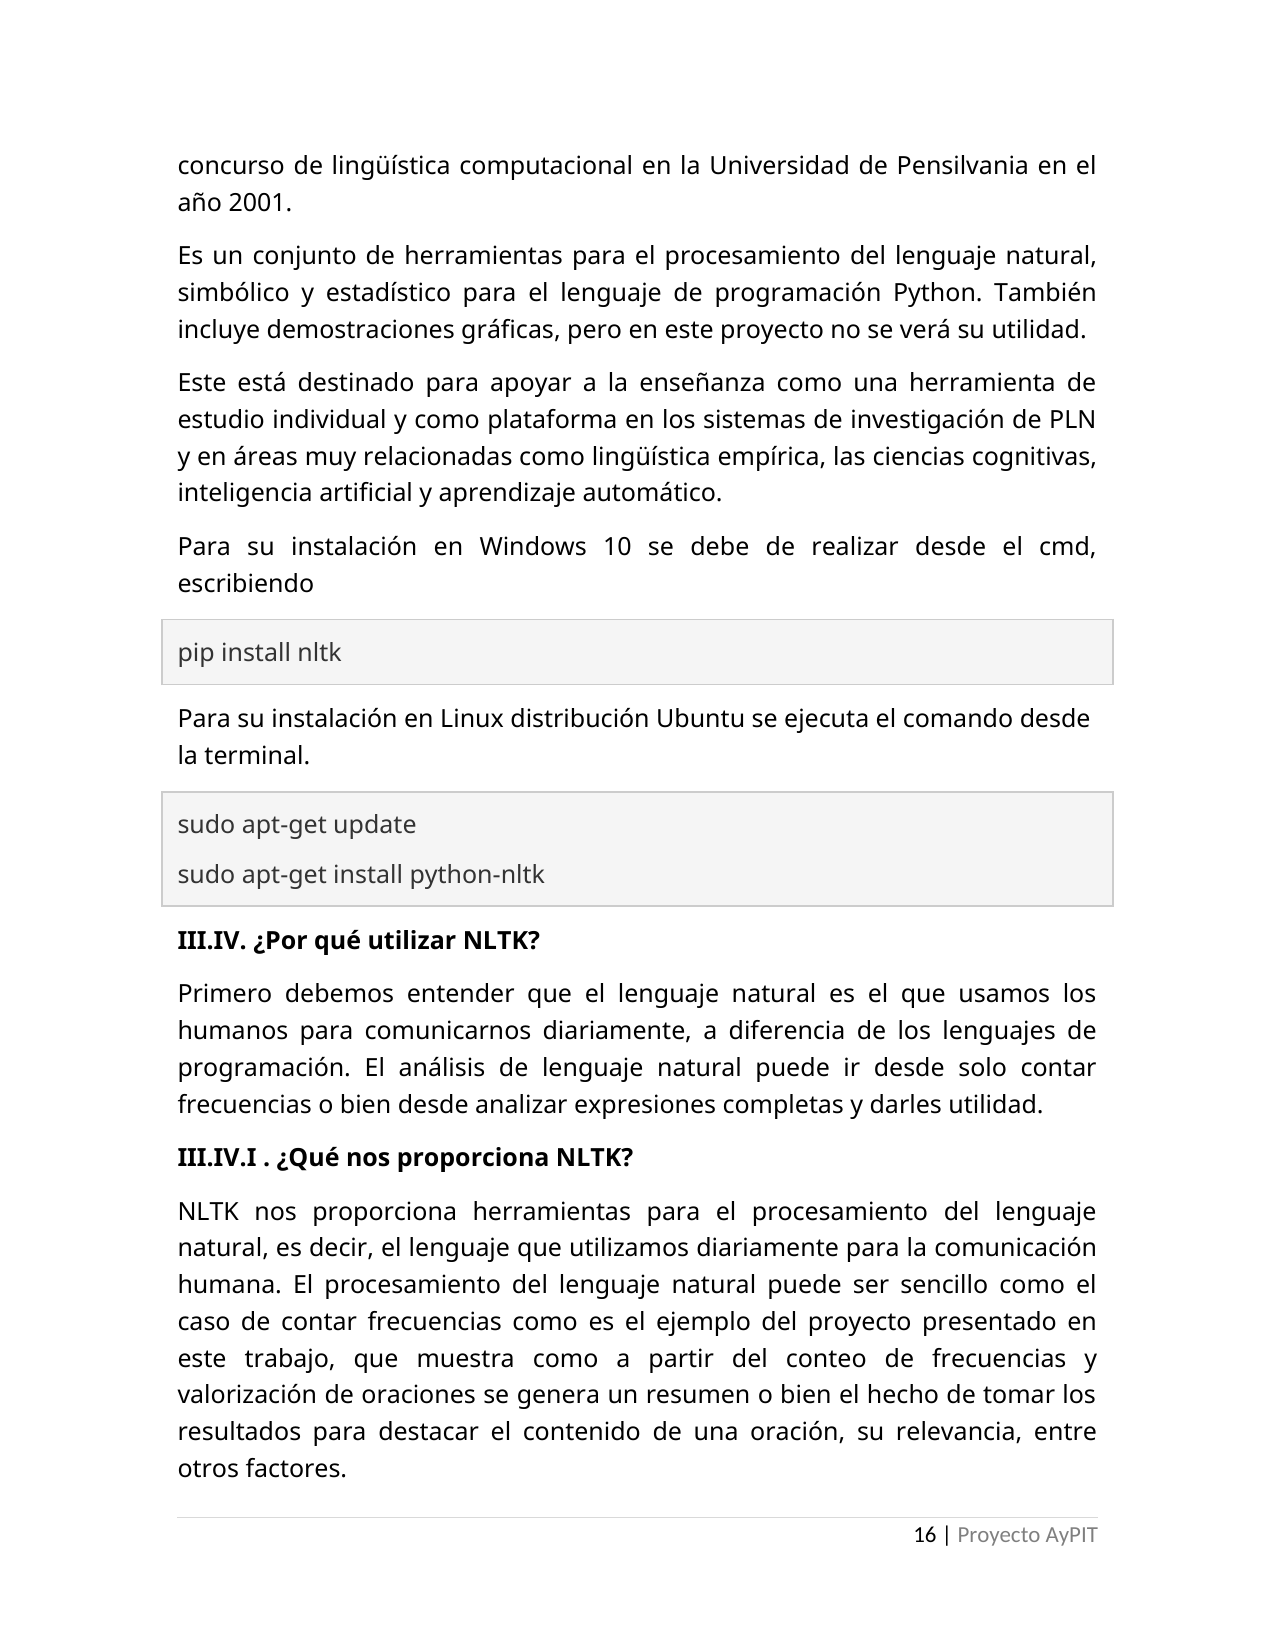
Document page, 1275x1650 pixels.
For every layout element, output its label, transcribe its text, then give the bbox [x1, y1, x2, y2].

text NLTK nos proporciona herramientas para el procesamiento del lenguaje natural, es decir, el lenguaje que utilizamos diariamente para la comunicación humana. El procesamiento del lenguaje natural puede ser sencillo como el caso de contar frecuencias como es el ejemplo del proyecto presentado en este trabajo, que muestra como a partir del conteo de frecuencias y valorización de oraciones se genera un resumen o bien el hecho de tomar los resultados para destacar el contenido de una oración, su relevancia, entre otros factores. [177, 1193, 1098, 1485]
text Primero debemos entender que el lenguaje natural es el que usamos los humanos para comunicarnos diariamente, a diferencia de los lenguajes de programación. El análisis de lenguaje natural puede ir desde solo contar frecuencias o bien desde analizar expresiones completas y darles utilidad. [177, 976, 1098, 1120]
text III.IV. ¿Por qué utilizar NLTK? [177, 923, 1098, 957]
text Para su instalación en Windows 10 se debe de realizar desde el cmd, escribiendo [177, 528, 1098, 599]
text sudo apt-get update [163, 793, 1112, 841]
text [177, 148, 1098, 218]
text Para su instalación en Linux distribución Ubuntu se ejecuta el comando desde la terminal. [177, 701, 1098, 772]
text pip install nltk [163, 620, 1112, 684]
text sudo apt-get install python-nltk [163, 841, 1112, 905]
text III.IV.I . ¿Qué nos proporciona NLTK? [177, 1140, 1098, 1174]
text Es un conjunto de herramientas para el procesamiento del lenguaje natural, simbólico y estadístico para el lenguaje de programación Python. También incluye demostraciones gráficas, pero en este proyecto no se verá su utilidad. [177, 238, 1098, 345]
text Este está destinado para apoyar a la enseñanza como una herramienta de estudio individual y como plataforma en los sistemas de investigación de PLN y en áreas muy relacionadas como lingüística empírica, las ciencias cognitivas, inteligencia artificial y aprendizaje automático. [177, 365, 1098, 509]
